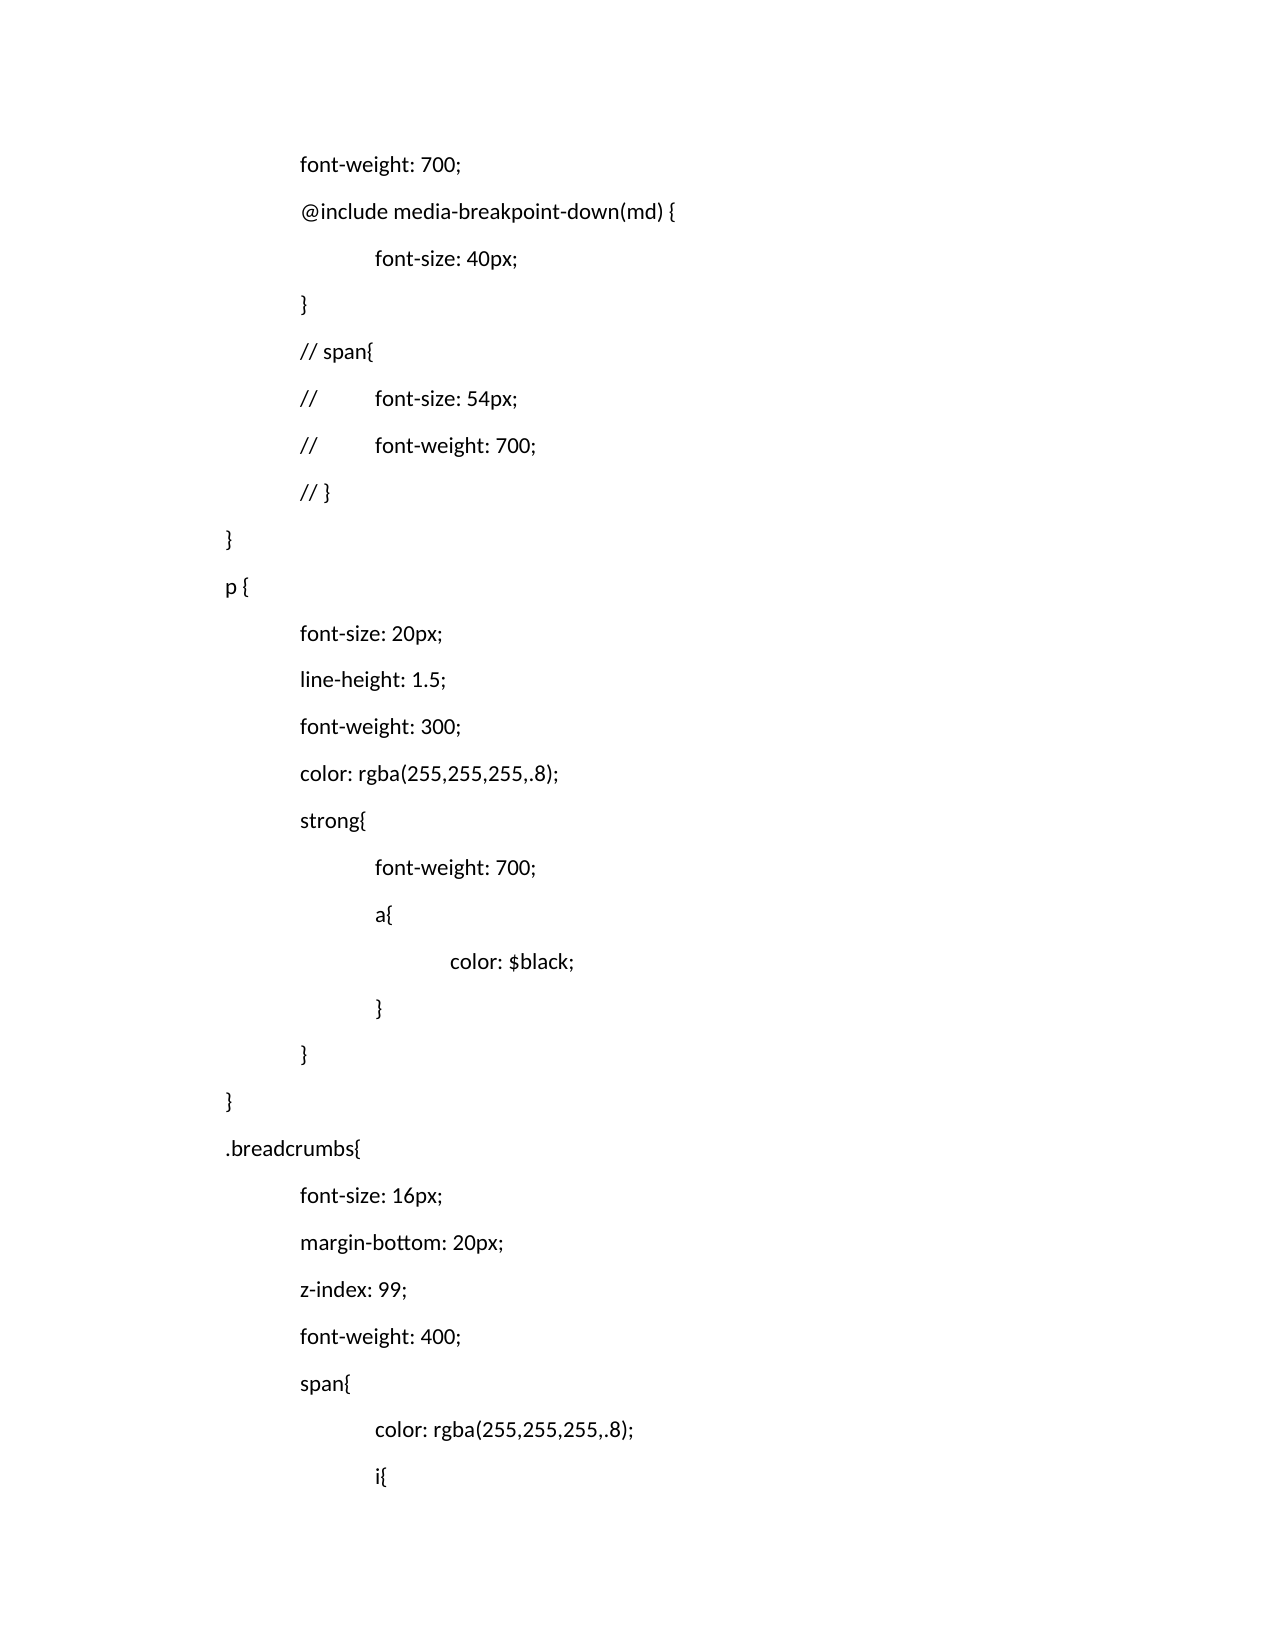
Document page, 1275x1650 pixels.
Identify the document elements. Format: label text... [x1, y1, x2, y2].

text a{ [150, 900, 1125, 928]
text color: rgba(255,255,255,.8); [150, 1416, 1125, 1444]
text } [150, 291, 1125, 319]
text font-size: 20px; [150, 619, 1125, 647]
text // span{ [150, 337, 1125, 366]
text // font-weight: 700; [150, 431, 1125, 459]
text font-size: 16px; [150, 1181, 1125, 1209]
text font-weight: 700; [150, 150, 1125, 178]
text @include media-breakpoint-down(md) { [150, 197, 1125, 225]
text color: rgba(255,255,255,.8); [150, 759, 1125, 787]
text i{ [150, 1462, 1125, 1491]
text .breadcrumbs{ [150, 1134, 1125, 1162]
text // font-size: 54px; [150, 384, 1125, 412]
text p { [150, 572, 1125, 600]
text margin-bottom: 20px; [150, 1228, 1125, 1256]
text font-size: 40px; [150, 244, 1125, 272]
text span{ [150, 1369, 1125, 1397]
text } [150, 525, 1125, 553]
text font-weight: 400; [150, 1322, 1125, 1350]
text } [150, 1087, 1125, 1116]
text line-height: 1.5; [150, 666, 1125, 694]
text } [150, 994, 1125, 1022]
text font-weight: 700; [150, 853, 1125, 881]
text } [150, 1041, 1125, 1069]
text color: $black; [150, 947, 1125, 975]
text strong{ [150, 806, 1125, 834]
text font-weight: 300; [150, 712, 1125, 741]
text // } [150, 478, 1125, 506]
text z-index: 99; [150, 1275, 1125, 1303]
